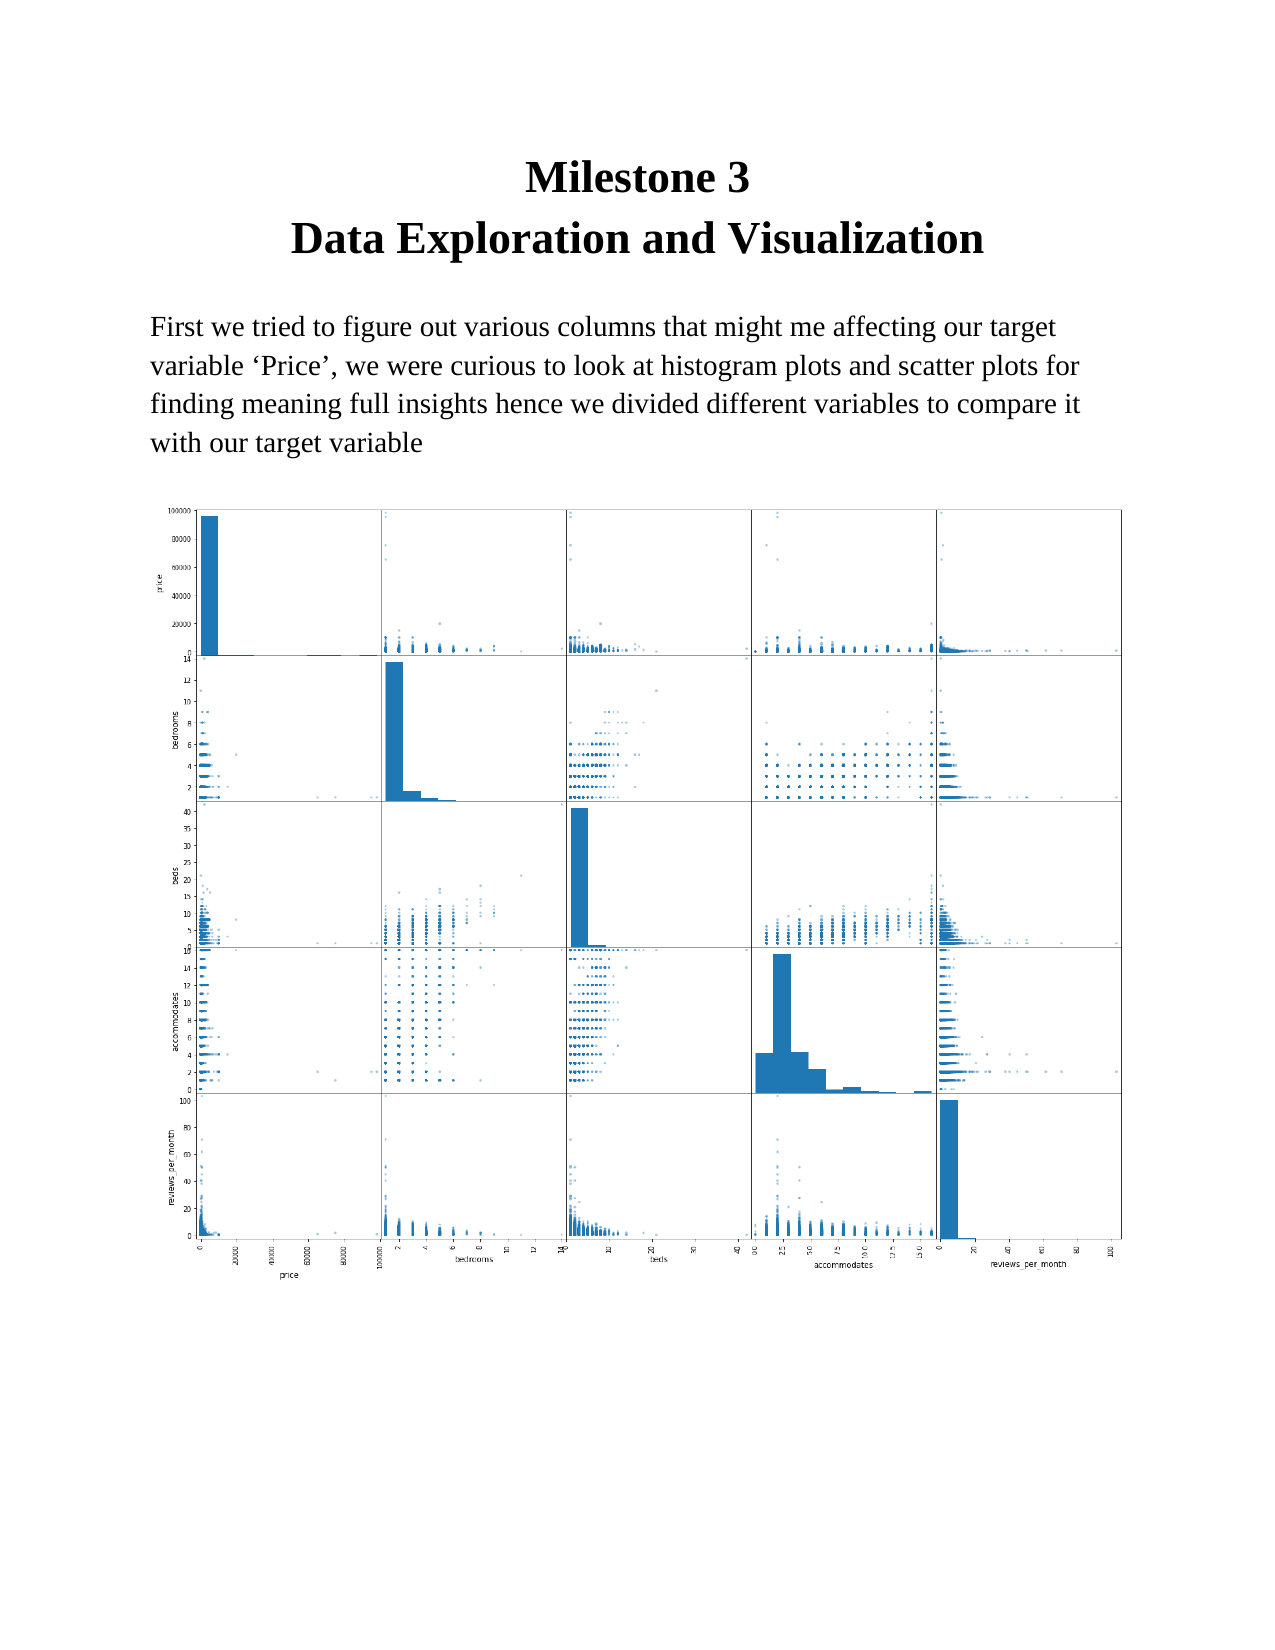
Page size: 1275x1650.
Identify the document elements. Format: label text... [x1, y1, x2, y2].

text Data Exploration and Visualization [150, 211, 1125, 263]
picture [150, 502, 1125, 1284]
text First we tried to figure out various columns that might me affecting our target variable ‘Price’, we were curious to look at histogram plots and scatter plots for finding meaning full insights hence we divided different variables to compare it with our target variable [150, 309, 1125, 459]
text Milestone 3 [150, 150, 1125, 203]
